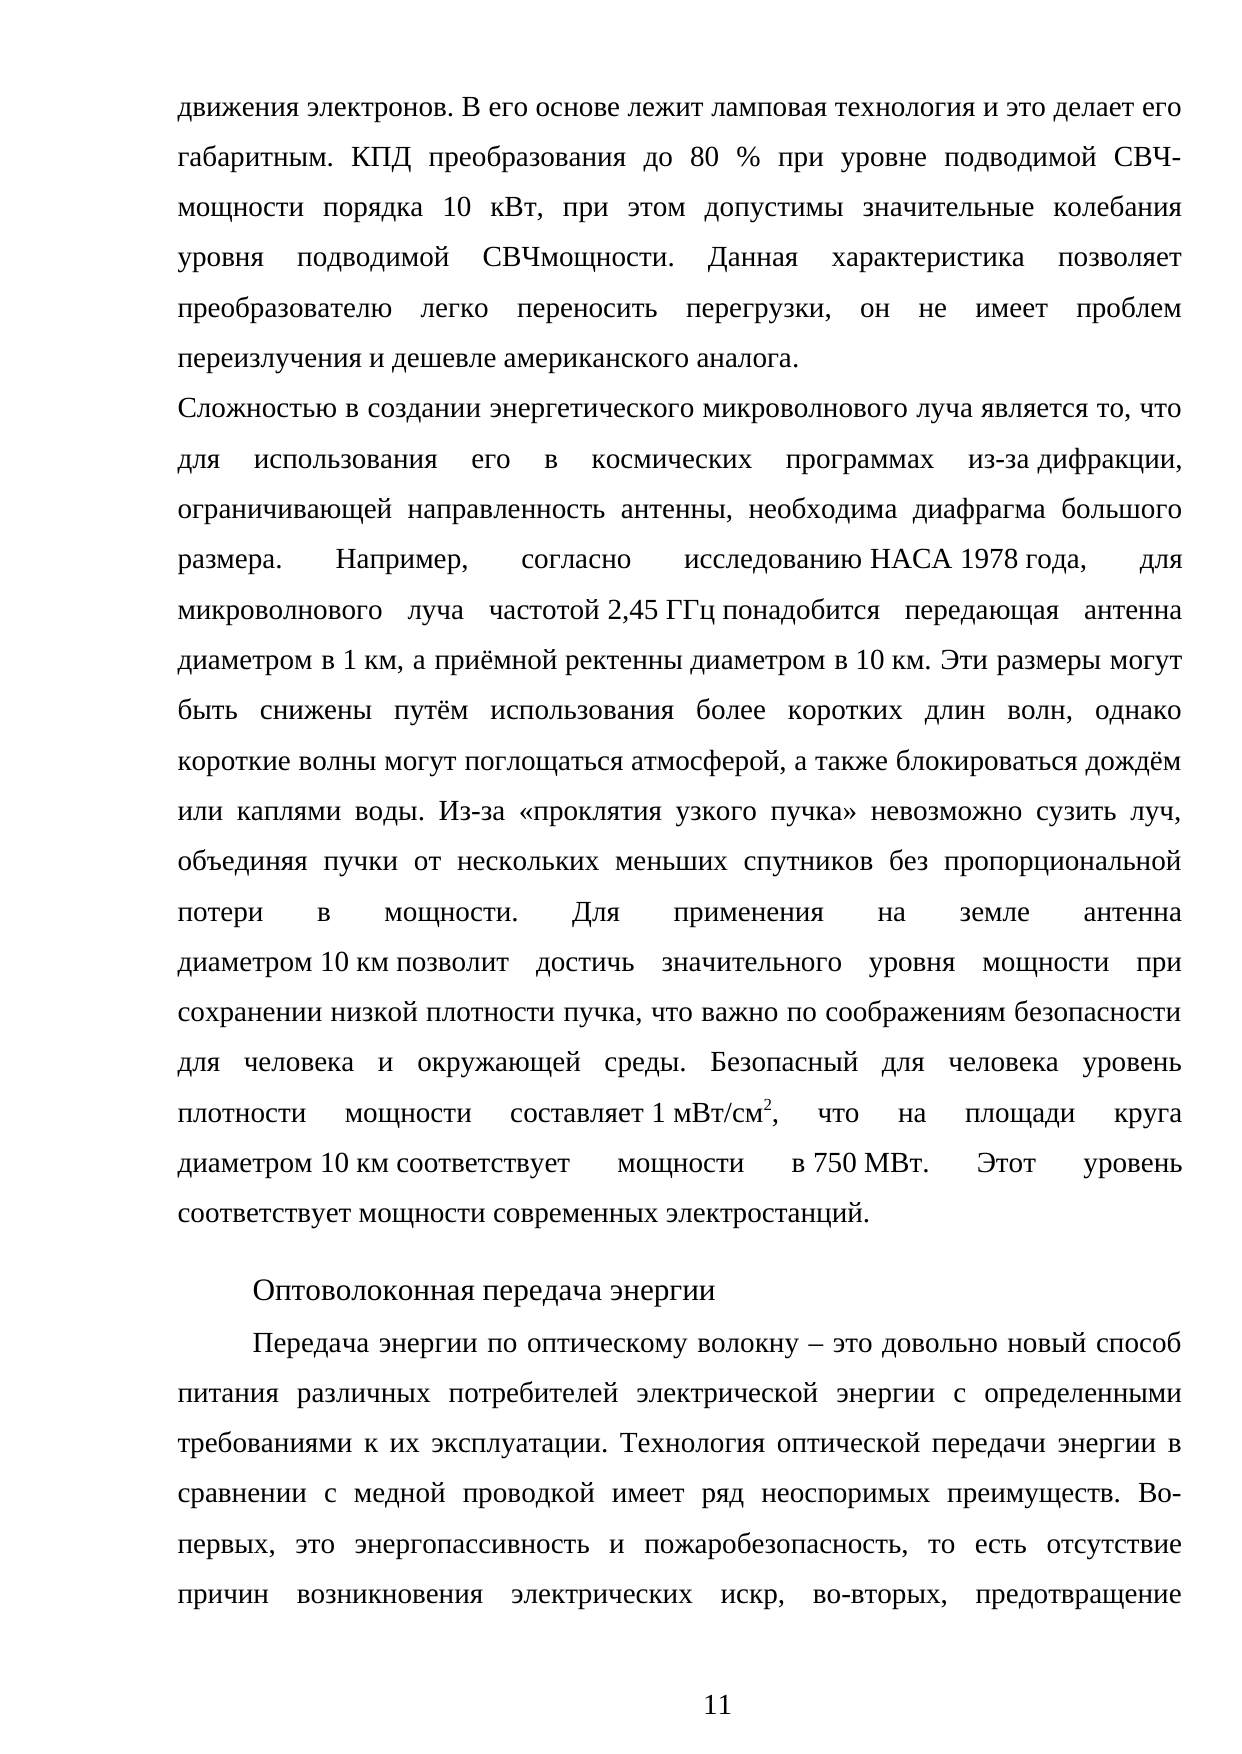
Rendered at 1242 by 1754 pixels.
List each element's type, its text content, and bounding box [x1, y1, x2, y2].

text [177, 1325, 1183, 1610]
subtitle Оптоволоконная передача энергии [177, 1271, 1183, 1307]
text Сложностью в создании энергетического микроволнового луча является то, что для использования его в космических программах из-за дифракции, ограничивающей направленность антенны, необходима диафрагма большого размера. Например, согласно исследованию НАСА 1978 года, для микроволнового луча частотой 2,45 ГГц понадобится передающая антенна диаметром в 1 км, а приёмной ректенны диаметром в 10 км. Эти размеры могут быть снижены путём использования более коротких длин волн, однако короткие волны могут поглощаться атмосферой, а также блокироваться дождём или каплями воды. Из-за «проклятия узкого пучка» невозможно сузить луч, объединяя пучки от нескольких меньших спутников без пропорциональной потери в мощности. Для применения на земле антенна диаметром 10 км позволит достичь значительного уровня мощности при сохранении низкой плотности пучка, что важно по соображениям безопасности для человека и окружающей среды. Безопасный для человека уровень плотности мощности составляет 1 мВт/см2, что на площади круга диаметром 10 км соответствует мощности в 750 МВт. Этот уровень соответствует мощности современных электростанций. [177, 391, 1183, 1229]
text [177, 89, 1183, 374]
